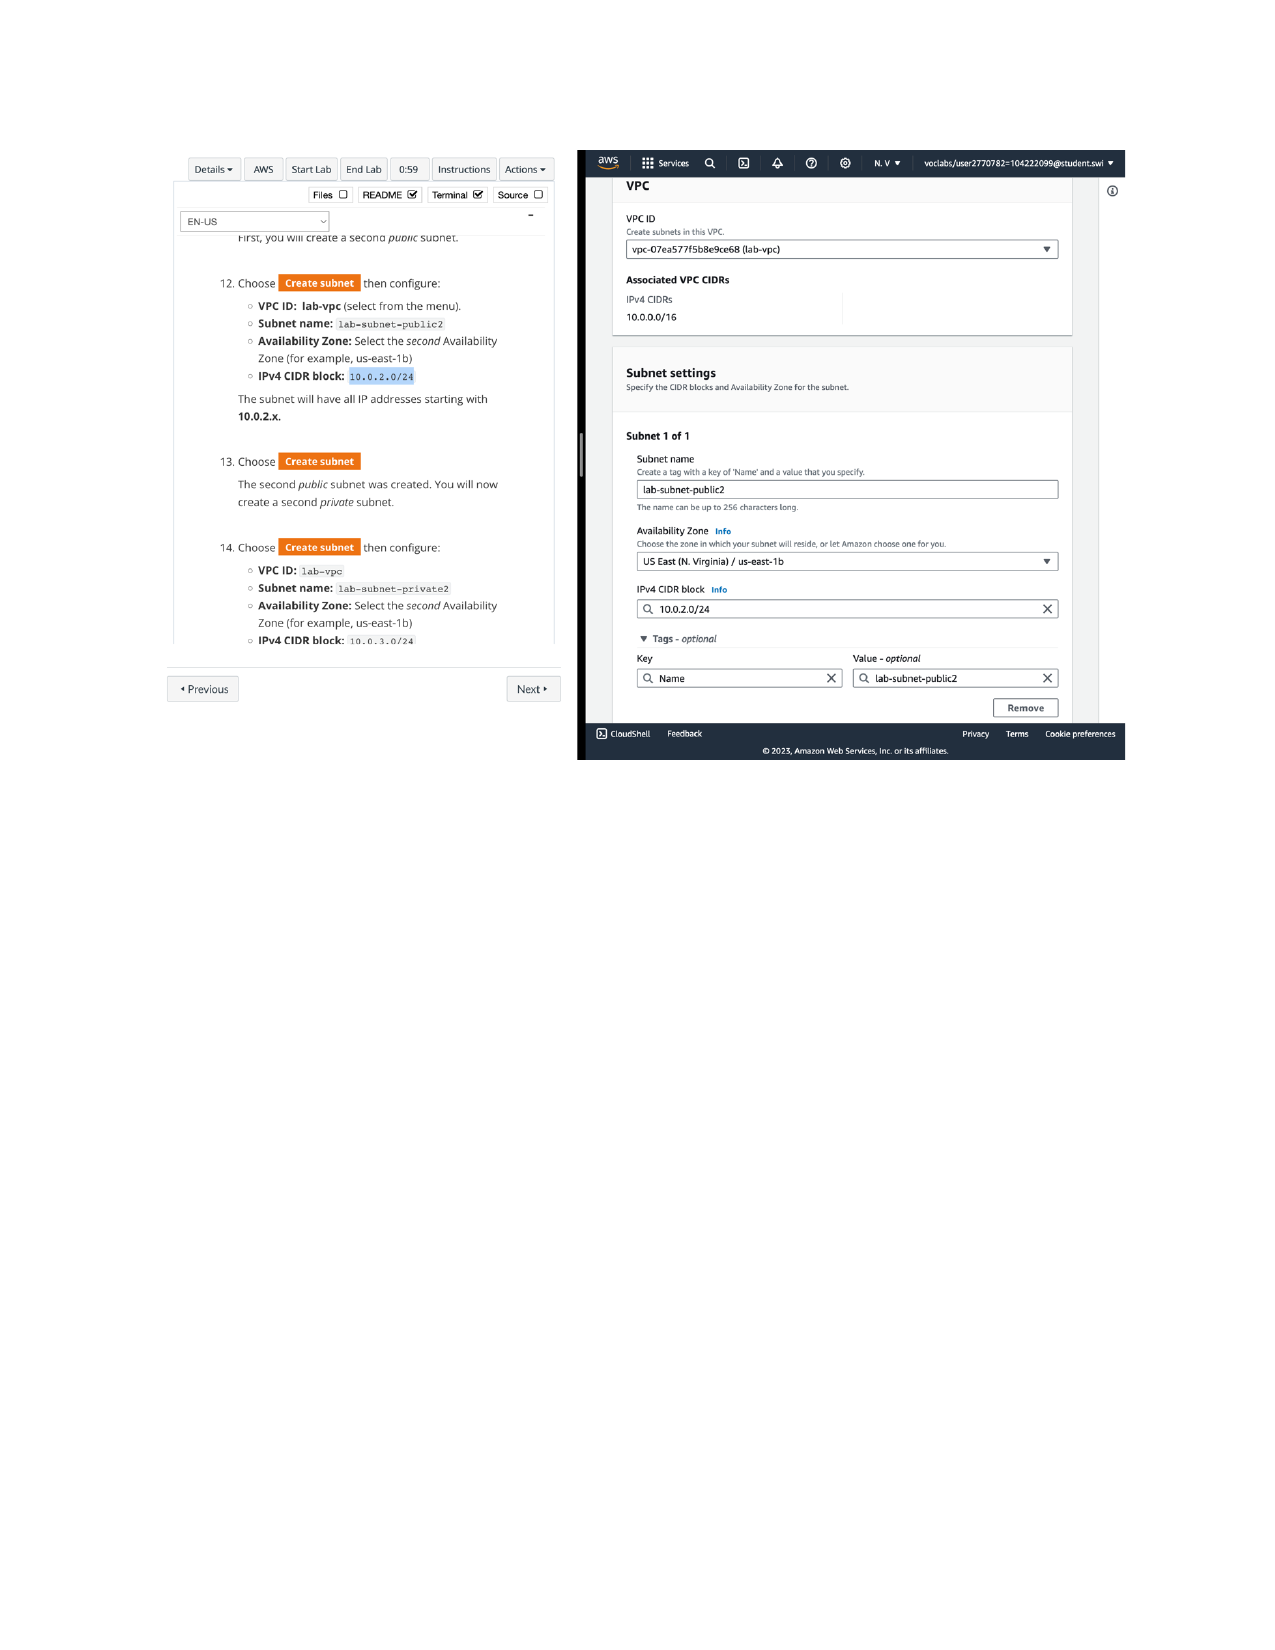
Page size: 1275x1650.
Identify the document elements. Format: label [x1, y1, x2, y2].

picture [150, 150, 1125, 760]
